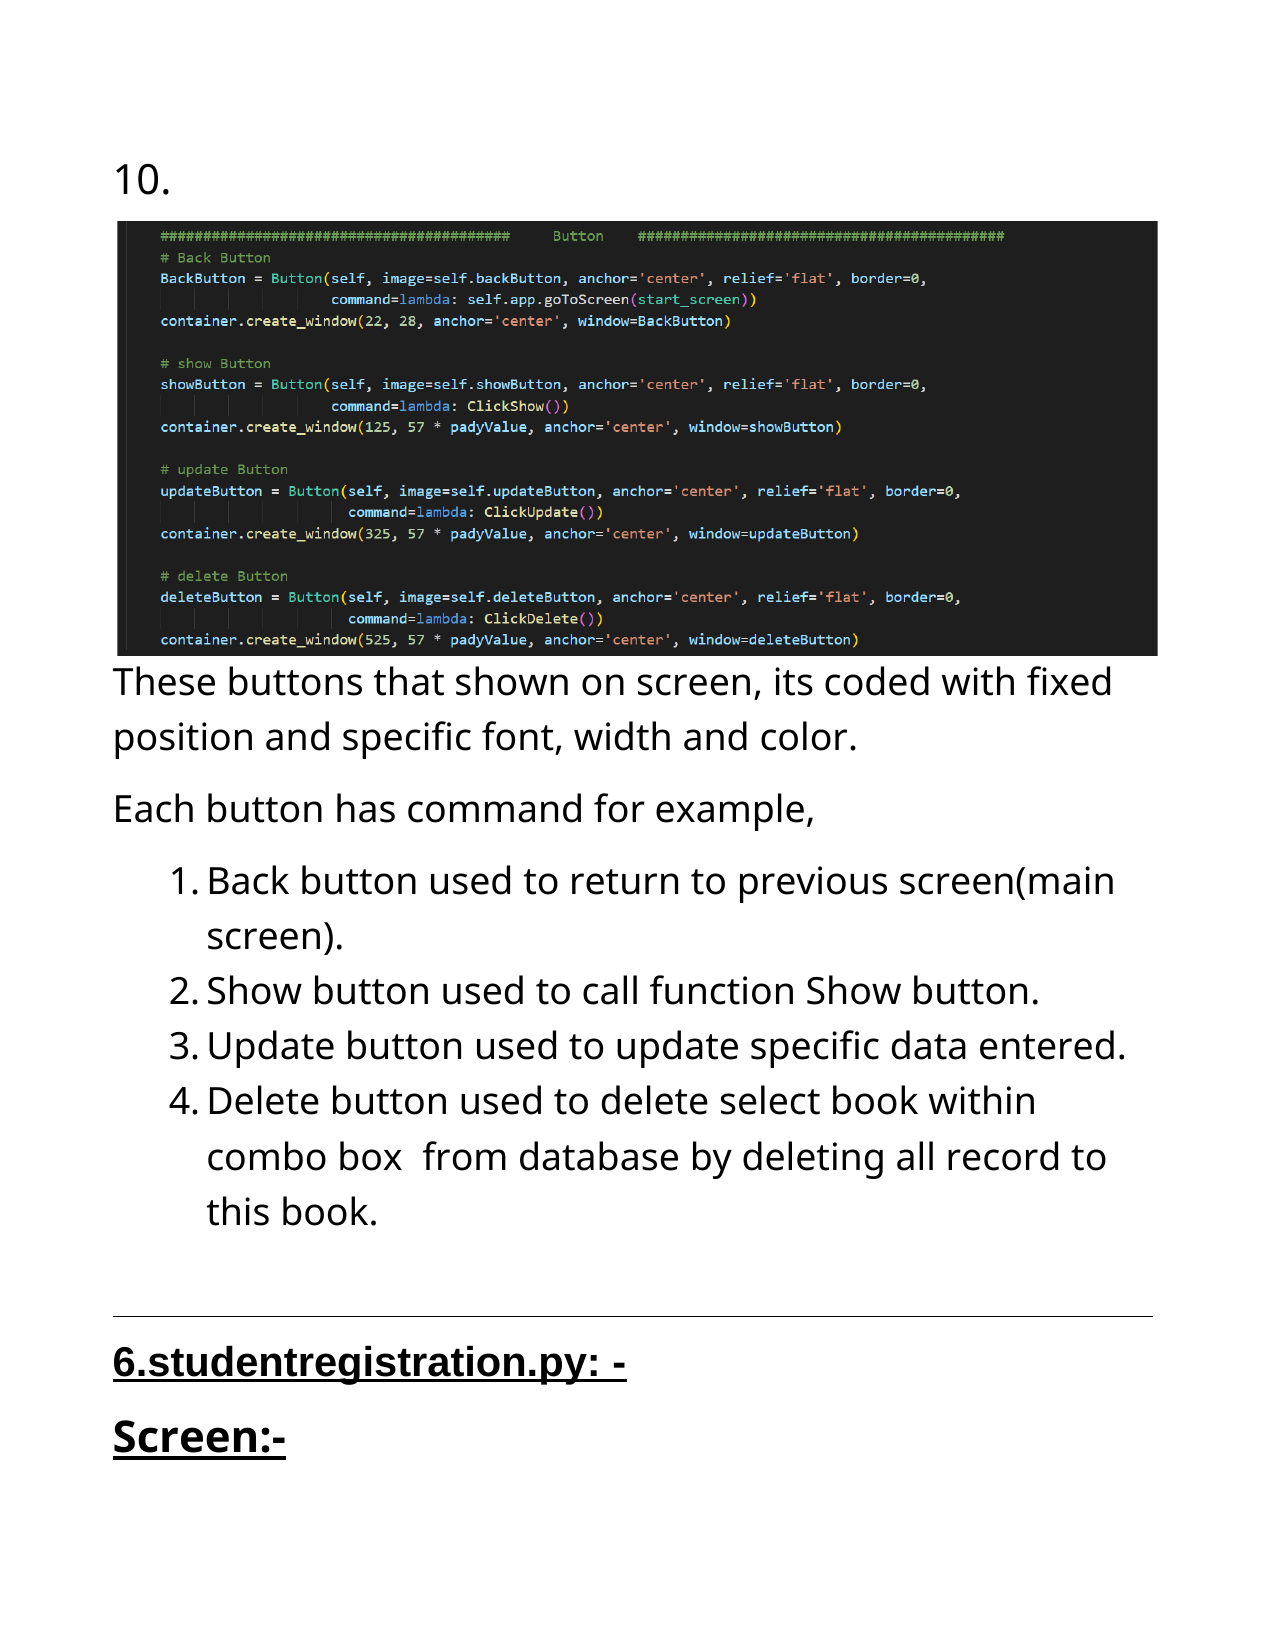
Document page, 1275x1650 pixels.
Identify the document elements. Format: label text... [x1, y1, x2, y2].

text 6.studentregistration.py: - [112, 1338, 1153, 1386]
text Screen:- [112, 1406, 1153, 1466]
text Each button has command for example, [112, 782, 1153, 833]
list Update button used to update specific data entered. [168, 1019, 1153, 1071]
text 10. These buttons that shown on screen, its coded with fixed position and specific font, width and color. [112, 150, 1153, 762]
list Back button used to return to previous screen(main screen). [168, 854, 1153, 960]
list Show button used to call function Show button. [168, 964, 1153, 1016]
list Delete button used to delete select book within combo box from database by deleting all record to this book. [168, 1075, 1153, 1236]
